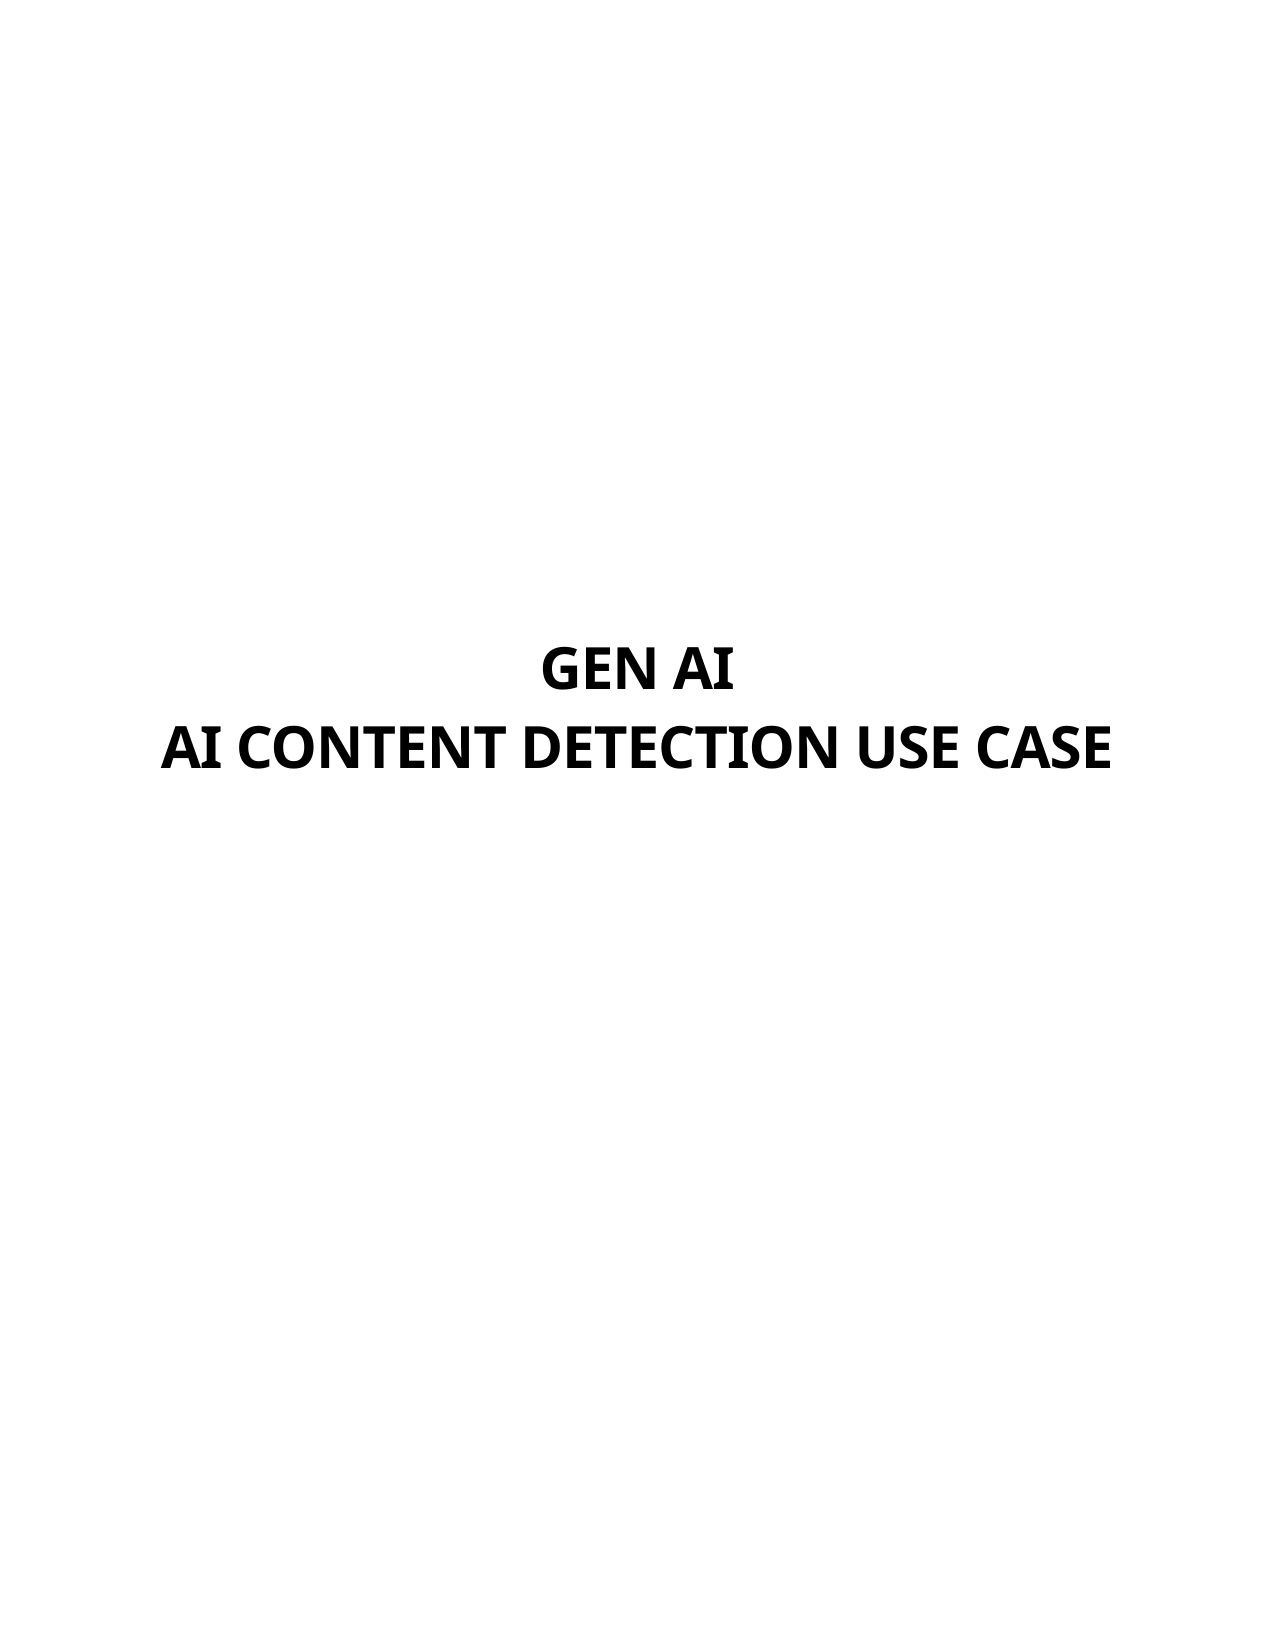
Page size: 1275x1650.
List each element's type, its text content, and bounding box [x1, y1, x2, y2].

title GEN AI [150, 627, 1125, 706]
title AI CONTENT DETECTION USE CASE [150, 706, 1125, 786]
